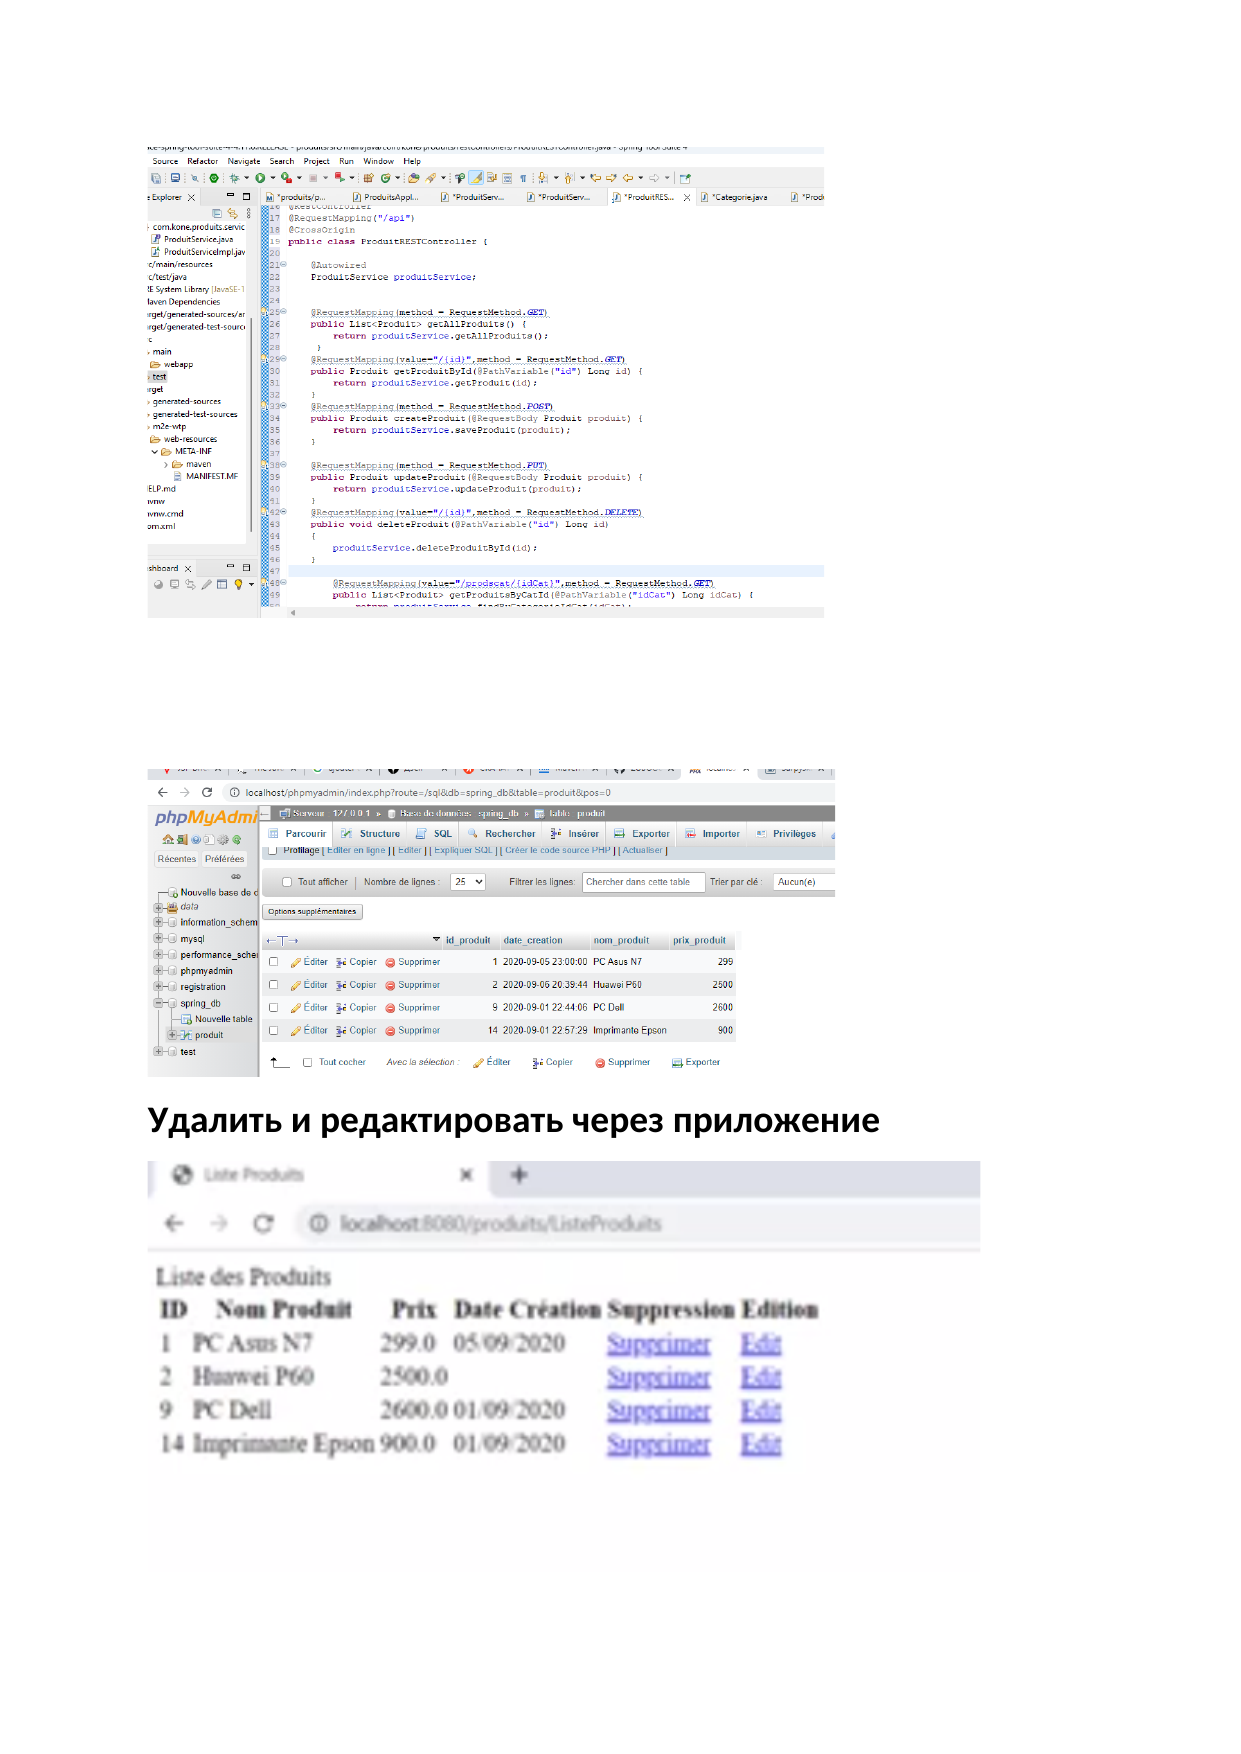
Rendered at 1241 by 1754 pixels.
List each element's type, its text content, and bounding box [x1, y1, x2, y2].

text Удалить и редактировать через приложение [148, 1096, 1093, 1142]
picture [147, 147, 825, 618]
picture [147, 769, 835, 1077]
picture [147, 1161, 981, 1572]
